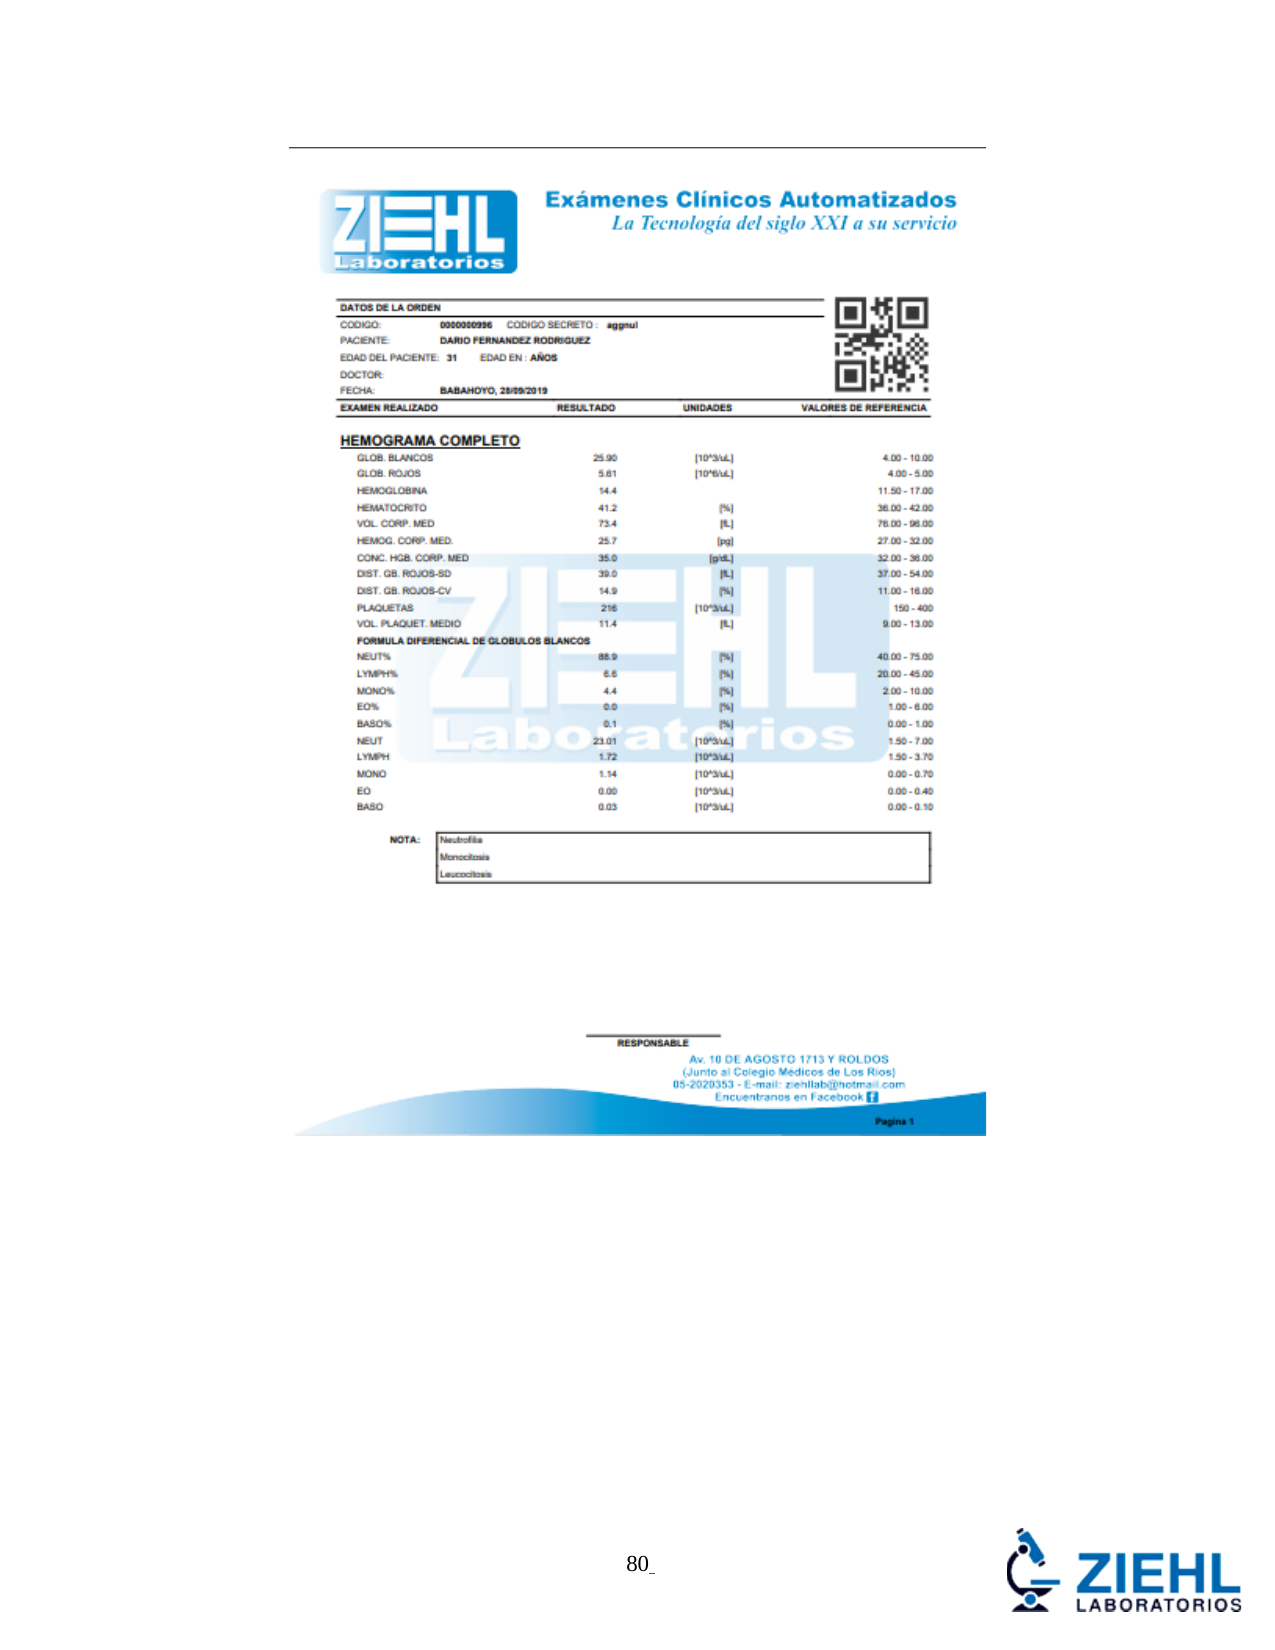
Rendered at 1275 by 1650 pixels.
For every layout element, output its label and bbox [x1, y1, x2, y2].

picture [1007, 1528, 1242, 1612]
